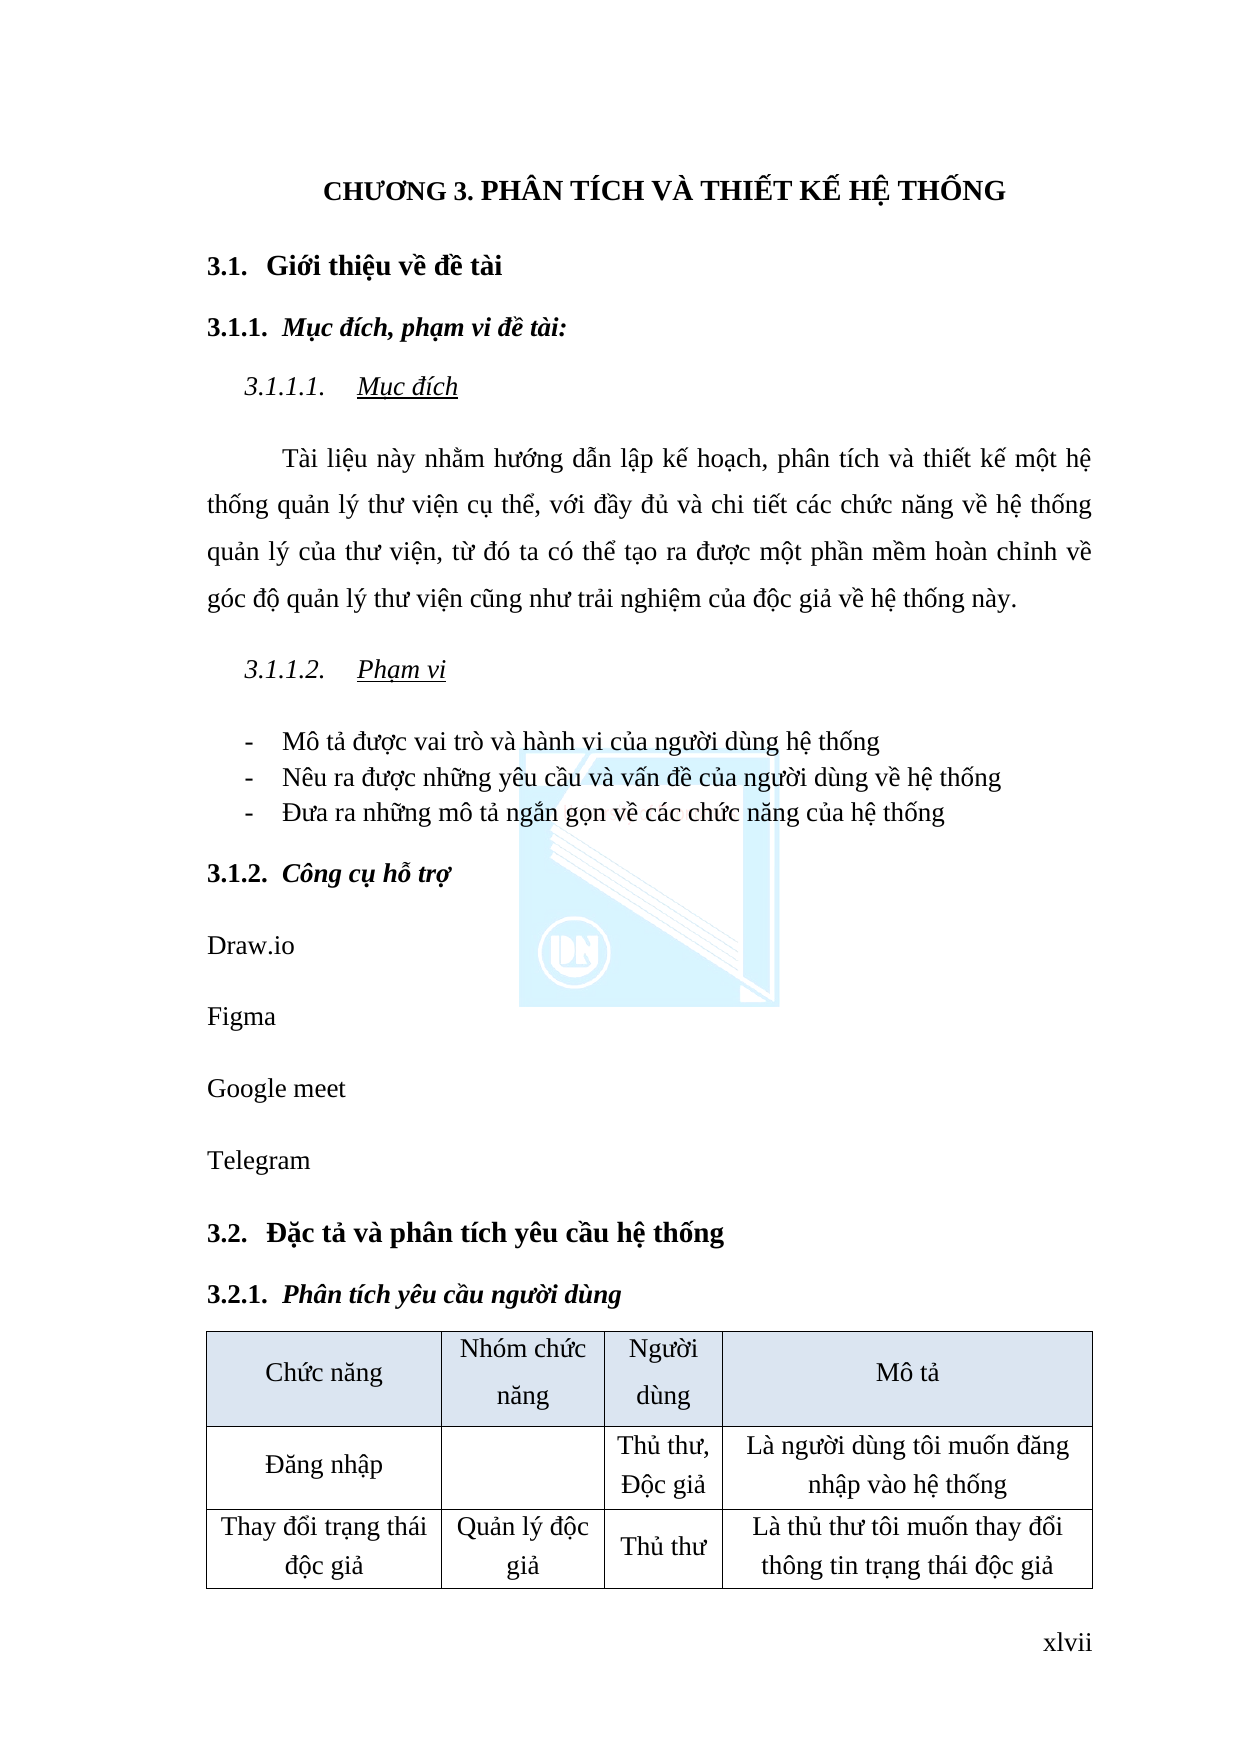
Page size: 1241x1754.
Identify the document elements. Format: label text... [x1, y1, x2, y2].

table_header Chức năng [207, 1332, 441, 1426]
table_cell Quản lý độc giả [442, 1510, 604, 1588]
text Google meet [207, 1072, 1092, 1103]
subtitle Phân tích yêu cầu người dùng [207, 1278, 1092, 1309]
table_cell Thay đổi trạng thái độc giả [207, 1510, 441, 1588]
list Nêu ra được những yêu cầu và vấn đề của người dùng về hệ thống [244, 761, 1092, 792]
table_cell Là người dùng tôi muốn đăng nhập vào hệ thống [723, 1427, 1092, 1509]
subtitle Giới thiệu về đề tài [207, 248, 1092, 282]
table_header Mô tả [723, 1332, 1092, 1426]
text Tài liệu này nhằm hướng dẫn lập kế hoạch, phân tích và thiết kế một hệ thống quản lý thư viện cụ thể, với đầy đủ và chi tiết các chức năng về hệ thống quản lý của thư viện, từ đó ta có thể tạo ra được một phần mềm hoàn chỉnh về góc độ quản lý thư viện cũng như trải nghiệm của độc giả về hệ thống này. [207, 442, 1092, 613]
subtitle PHÂN TÍCH VÀ THIẾT KẾ HỆ THỐNG [237, 173, 1092, 206]
subtitle Mục đích [244, 370, 1092, 401]
table_cell Thủ thư, Độc giả [605, 1427, 722, 1509]
text Draw.io [207, 929, 1092, 960]
subtitle Mục đích, phạm vi đề tài: [207, 311, 1092, 342]
text Figma [207, 1001, 1092, 1032]
table_cell Là thủ thư tôi muốn thay đổi thông tin trạng thái độc giả [723, 1510, 1092, 1588]
table_cell Đăng nhập [207, 1427, 441, 1509]
table_header Nhóm chức năng [442, 1332, 604, 1426]
table_cell [442, 1427, 604, 1509]
subtitle Phạm vi [244, 653, 1092, 684]
text Telegram [207, 1144, 1092, 1175]
subtitle Công cụ hỗ trợ [207, 857, 1092, 888]
list Mô tả được vai trò và hành vi của người dùng hệ thống [244, 725, 1092, 756]
table_header Người dùng [605, 1332, 722, 1426]
subtitle Đặc tả và phân tích yêu cầu hệ thống [207, 1216, 1092, 1249]
table_cell Thủ thư [605, 1510, 722, 1588]
list Đưa ra những mô tả ngắn gọn về các chức năng của hệ thống [244, 796, 1092, 828]
